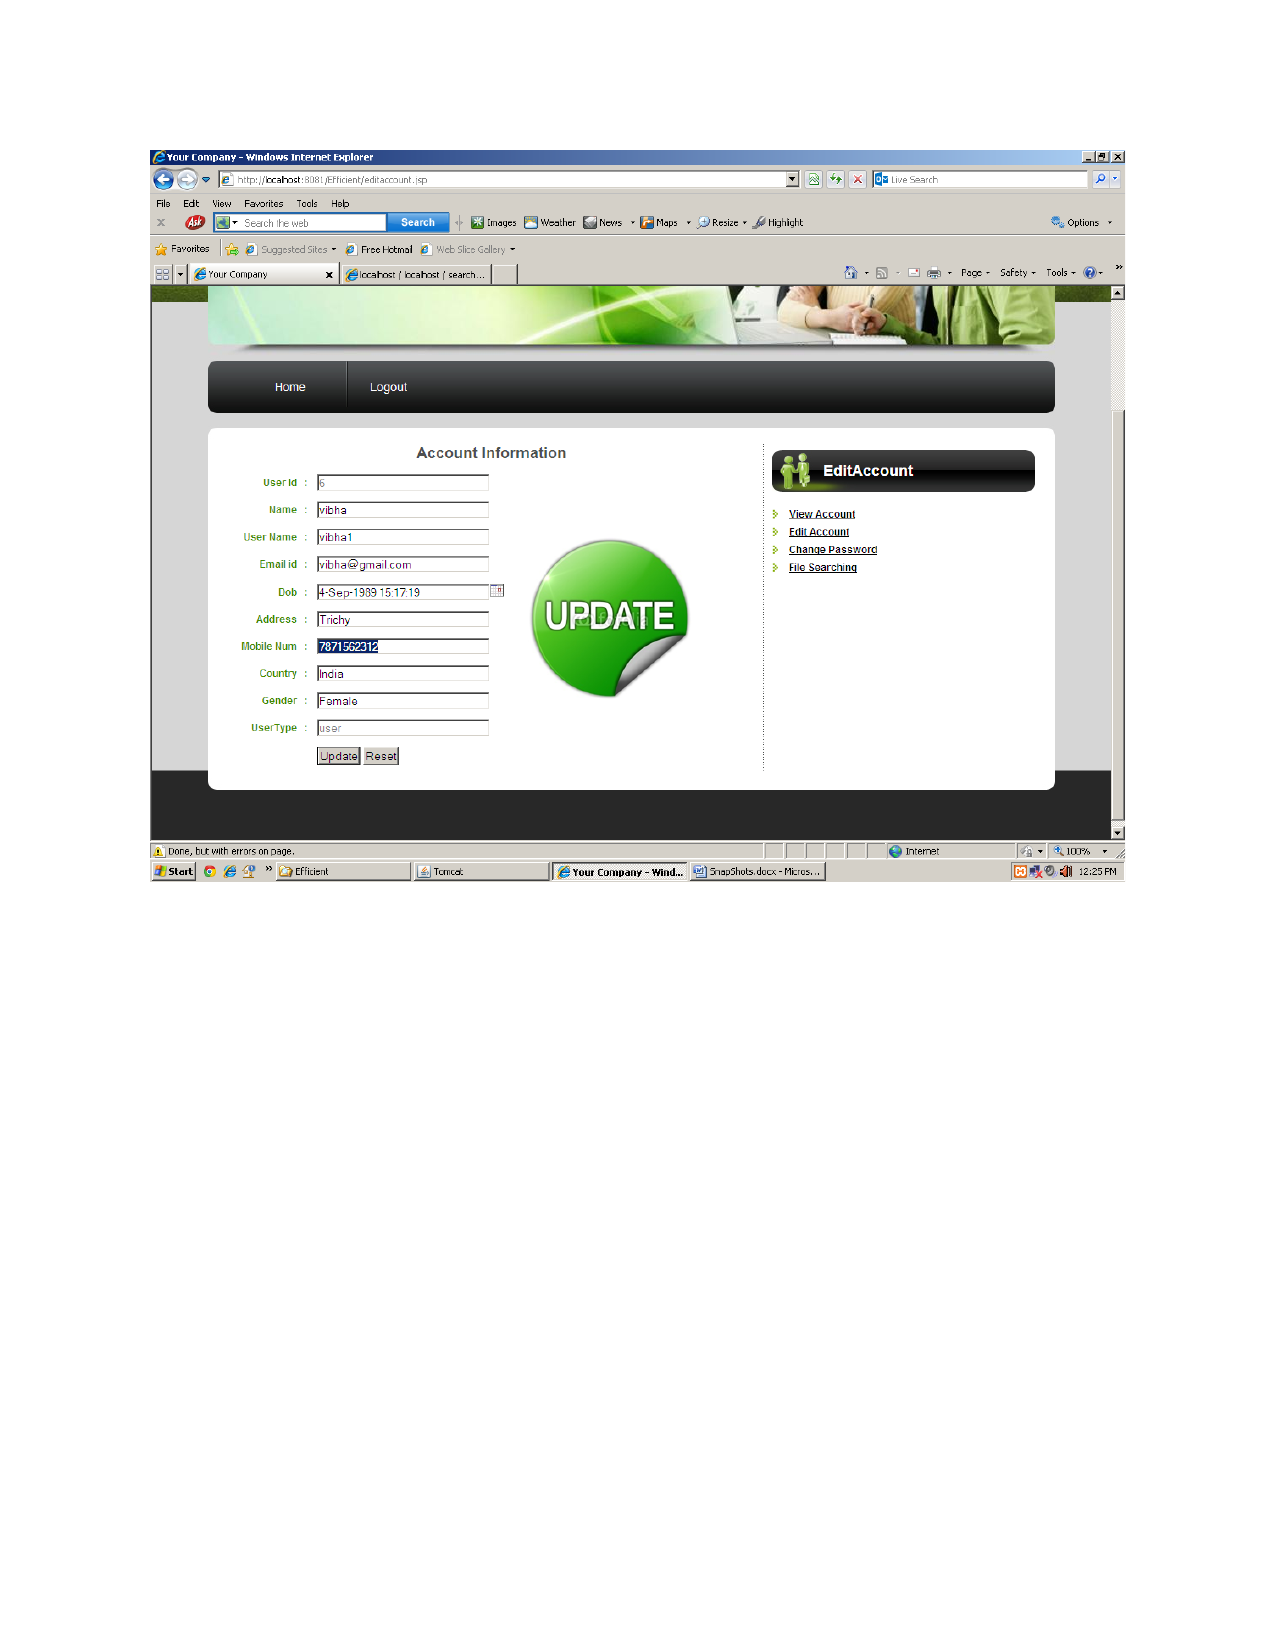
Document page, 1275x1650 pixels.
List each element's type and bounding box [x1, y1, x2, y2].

picture [150, 150, 1125, 882]
